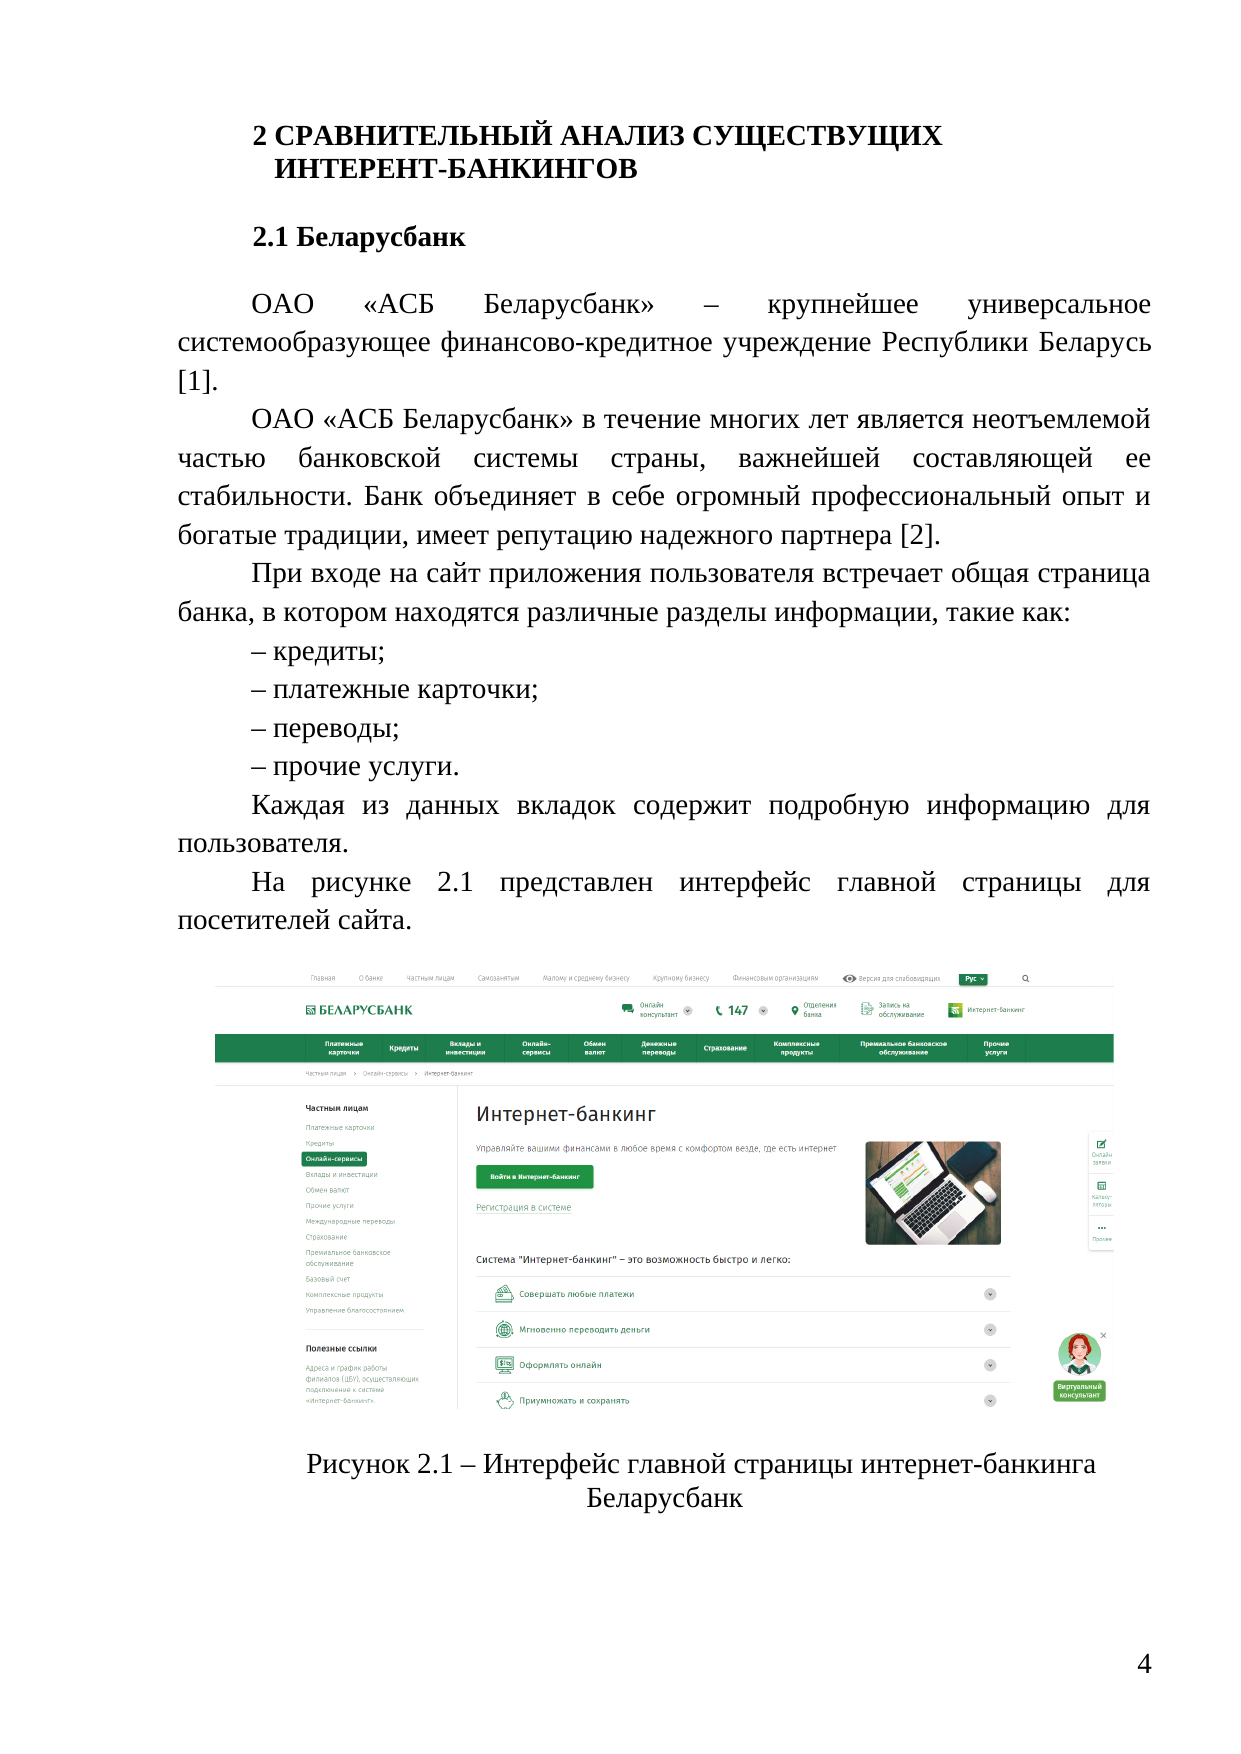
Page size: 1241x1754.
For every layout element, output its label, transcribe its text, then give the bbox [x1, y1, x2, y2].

text ОАО «АСБ Беларусбанк» – крупнейшее универсальное системообразующее финансово-кредитное учреждение Республики Беларусь [1]. [177, 286, 1152, 324]
text ОАО «АСБ Беларусбанк» – крупнейшее универсальное системообразующее финансово-кредитное учреждение Республики Беларусь [1]. [177, 358, 1152, 396]
text При входе на сайт приложения пользователя встречает общая страница банка, в котором находятся различные разделы информации, такие как: [177, 556, 1152, 628]
text – прочие услуги. [177, 748, 1152, 782]
picture [215, 974, 1114, 1409]
text – платежные карточки; [177, 671, 1152, 705]
text – переводы; [177, 710, 1152, 743]
subtitle ИНТЕРЕНТ-БАНКИНГОВ [177, 152, 1152, 185]
subtitle 2.1 Беларусбанк [177, 219, 1152, 252]
text На рисунке 2.1 представлен интерфейс главной страницы для посетителей сайта. [177, 864, 1152, 936]
text Каждая из данных вкладок содержит подробную информацию для пользователя. [177, 787, 1152, 859]
text ОАО «АСБ Беларусбанк» в течение многих лет является неотъемлемой частью банковской системы страны, важнейшей составляющей ее стабильности. Банк объединяет в себе огромный профессиональный опыт и богатые традиции, имеет репутацию надежного партнера [2]. [177, 401, 1152, 440]
text ОАО «АСБ Беларусбанк» в течение многих лет является неотъемлемой частью банковской системы страны, важнейшей составляющей ее стабильности. Банк объединяет в себе огромный профессиональный опыт и богатые традиции, имеет репутацию надежного партнера [2]. [177, 512, 1152, 551]
text – кредиты; [177, 633, 1152, 666]
subtitle 2 СРАВНИТЕЛЬНЫЙ АНАЛИЗ СУЩЕСТВУЩИХ [177, 118, 1152, 152]
text Рисунок 2.1 – Интерфейс главной страницы интернет-банкинга Беларусбанк [177, 1447, 1152, 1514]
